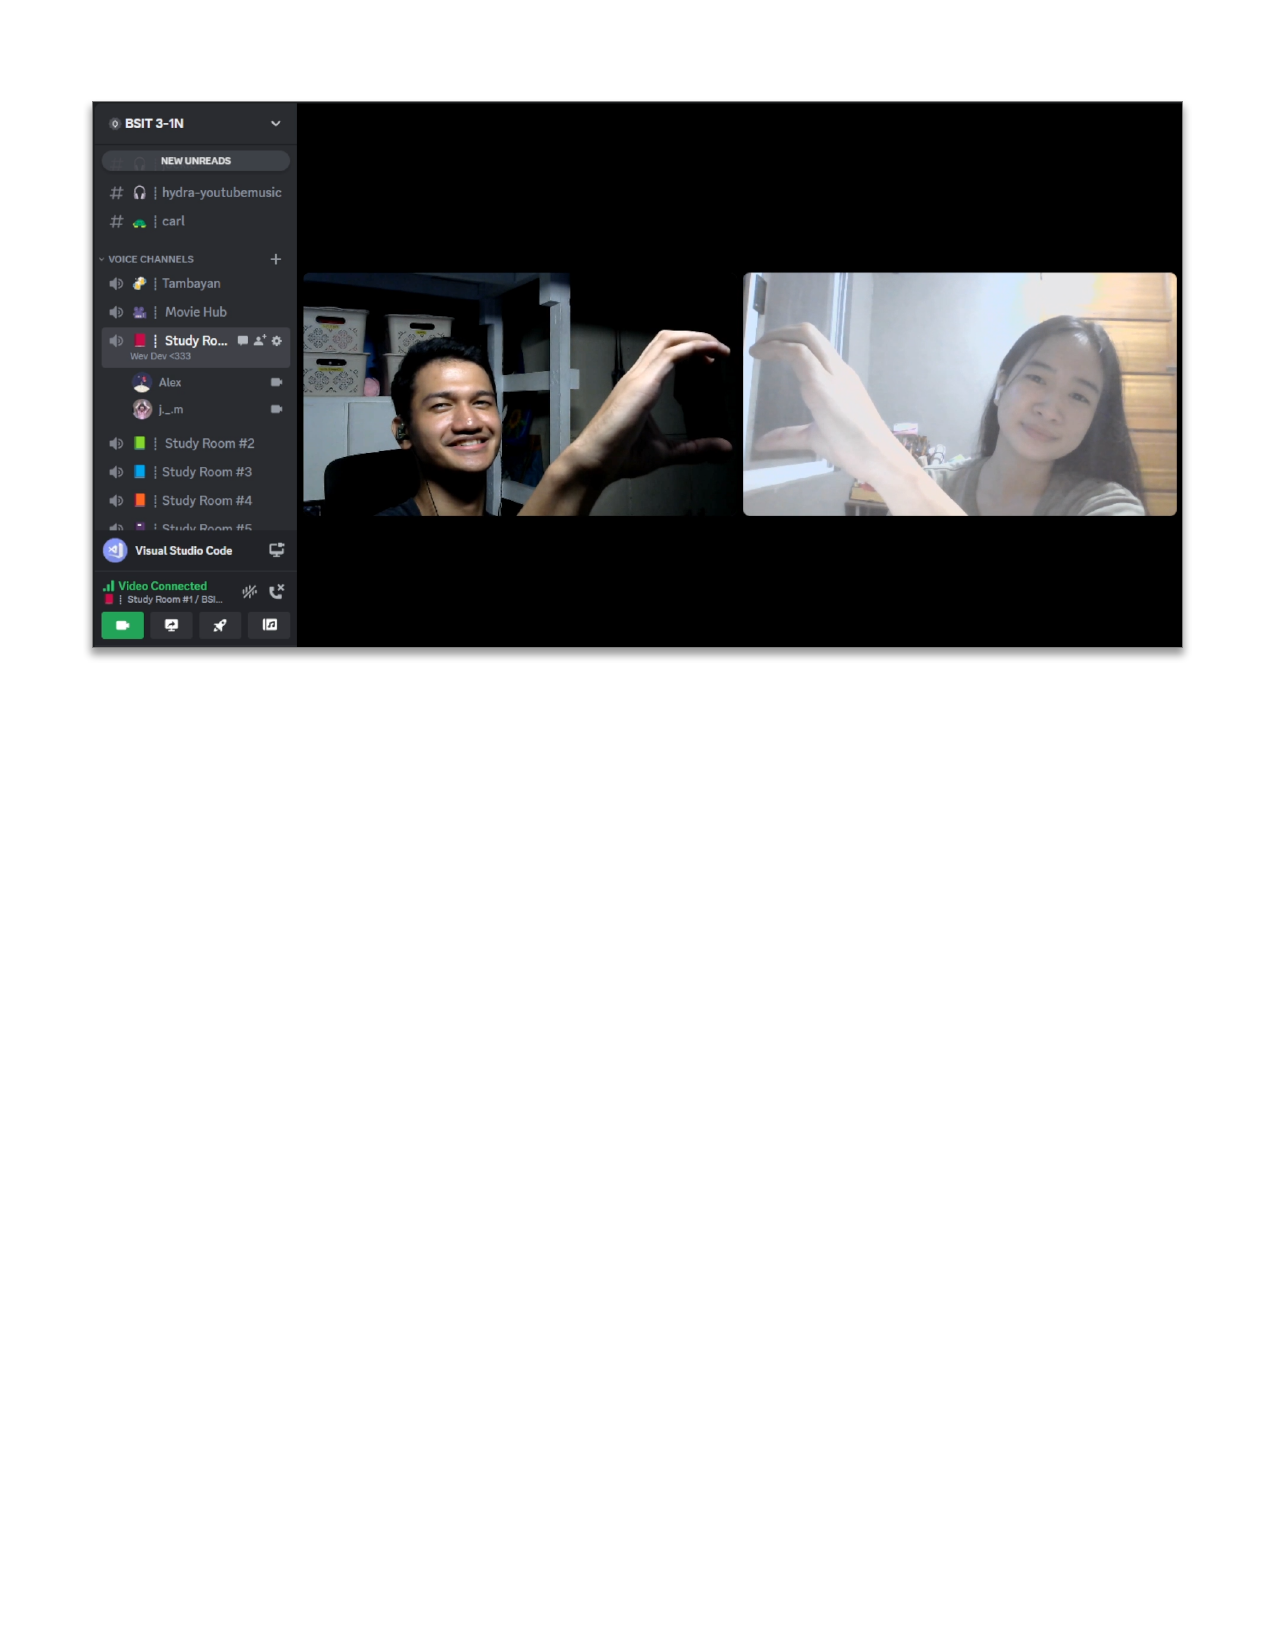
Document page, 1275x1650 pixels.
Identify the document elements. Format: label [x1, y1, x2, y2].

picture [93, 102, 1182, 647]
